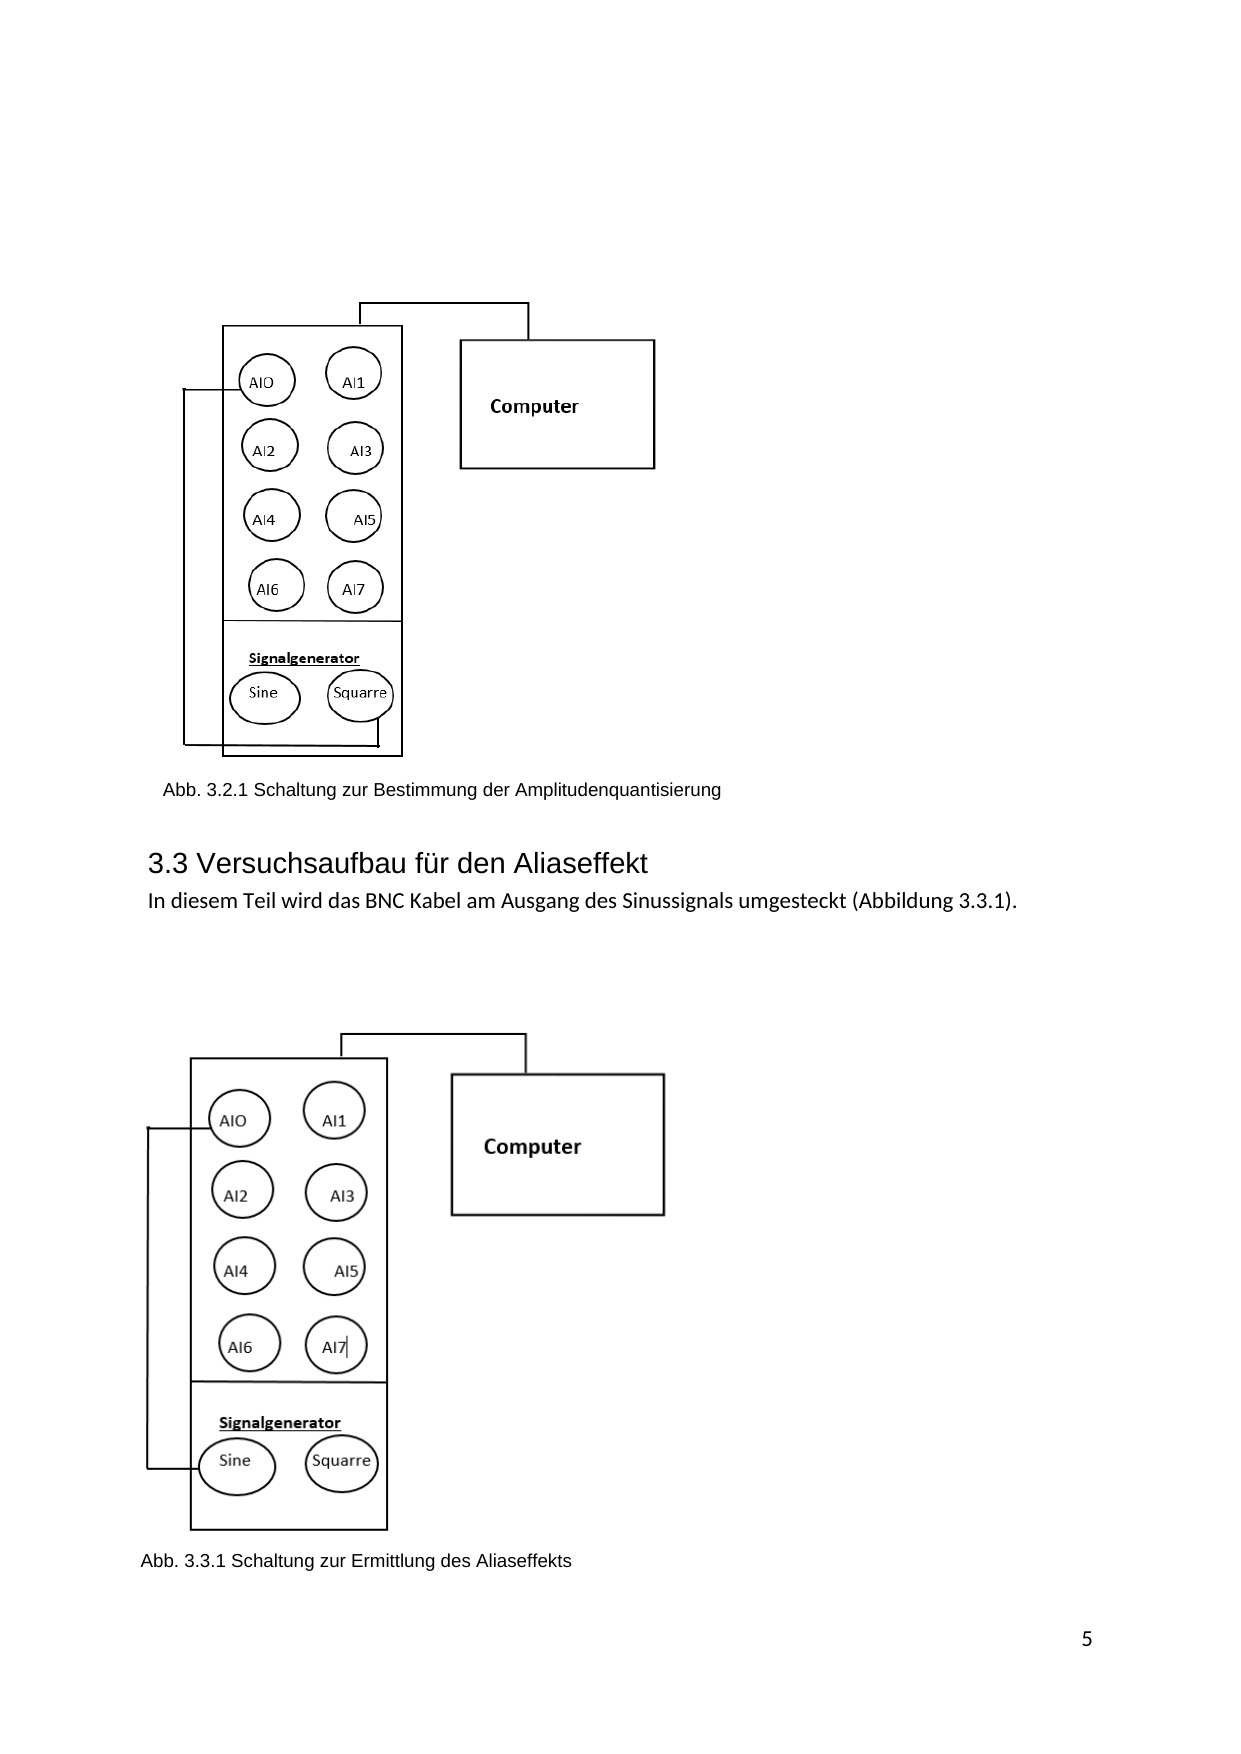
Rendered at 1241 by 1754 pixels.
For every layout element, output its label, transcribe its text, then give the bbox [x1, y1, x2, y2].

text In diesem Teil wird das BNC Kabel am Ausgang des Sinussignals umgesteckt (Abbildung 3.3.1). [148, 886, 1093, 914]
picture [162, 250, 675, 774]
picture [140, 972, 682, 1544]
subtitle 3.3 Versuchsaufbau für den Aliaseffekt [148, 846, 1093, 880]
